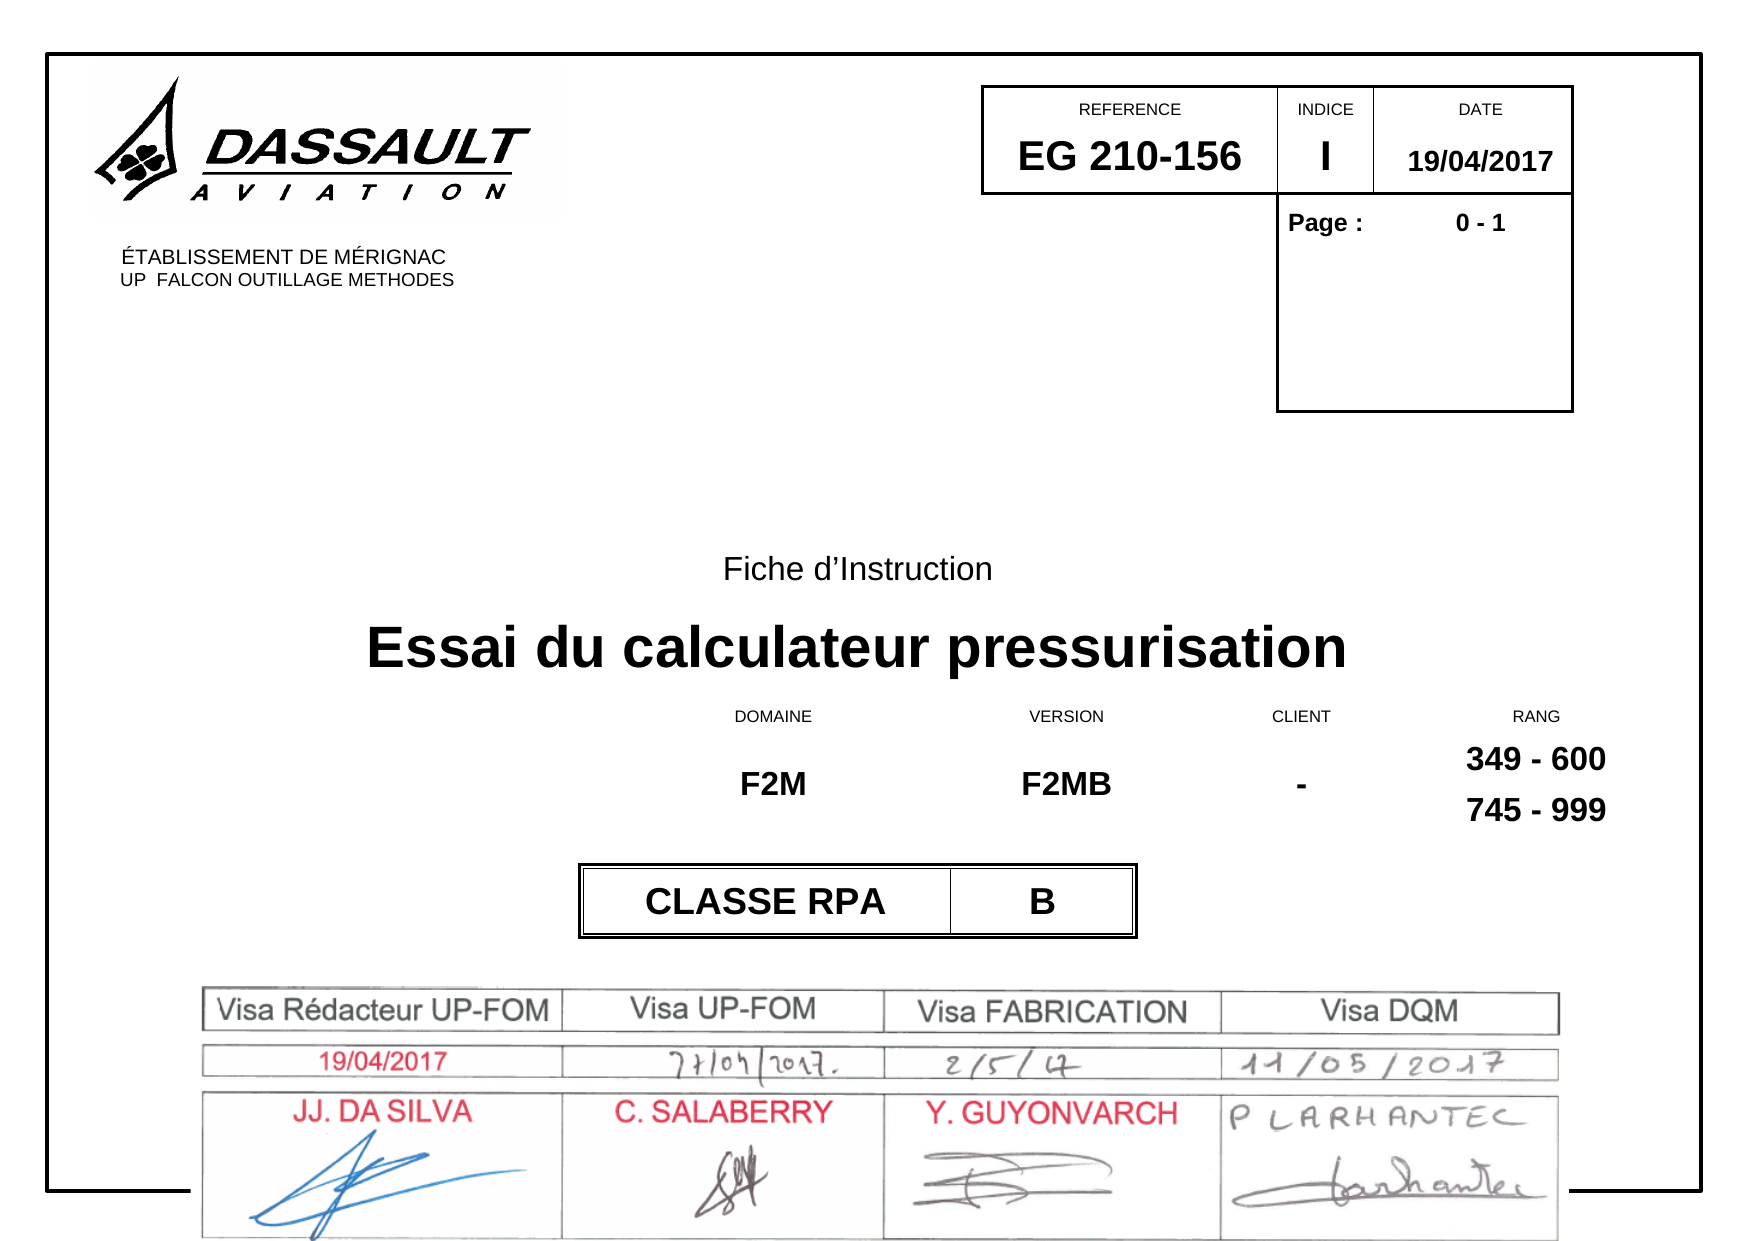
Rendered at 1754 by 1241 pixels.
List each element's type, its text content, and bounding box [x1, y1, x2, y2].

table_header CLIENT [1184, 695, 1419, 726]
picture [92, 60, 565, 219]
table_cell F2M [597, 726, 949, 828]
table_header RANG [1419, 695, 1654, 726]
table_cell F2MB [949, 726, 1184, 828]
table_header B [951, 869, 1132, 933]
table_cell Essai du calculateur pressurisation [27, 613, 1688, 692]
table_header DOMAINE [597, 695, 949, 726]
table_cell - [1184, 726, 1419, 828]
table_header VERSION [949, 695, 1184, 726]
table_cell 349 - 600 745 - 999 [1419, 726, 1654, 828]
table_header CLASSE RPA [584, 869, 950, 933]
table_header Fiche d’Instruction [27, 461, 1688, 612]
